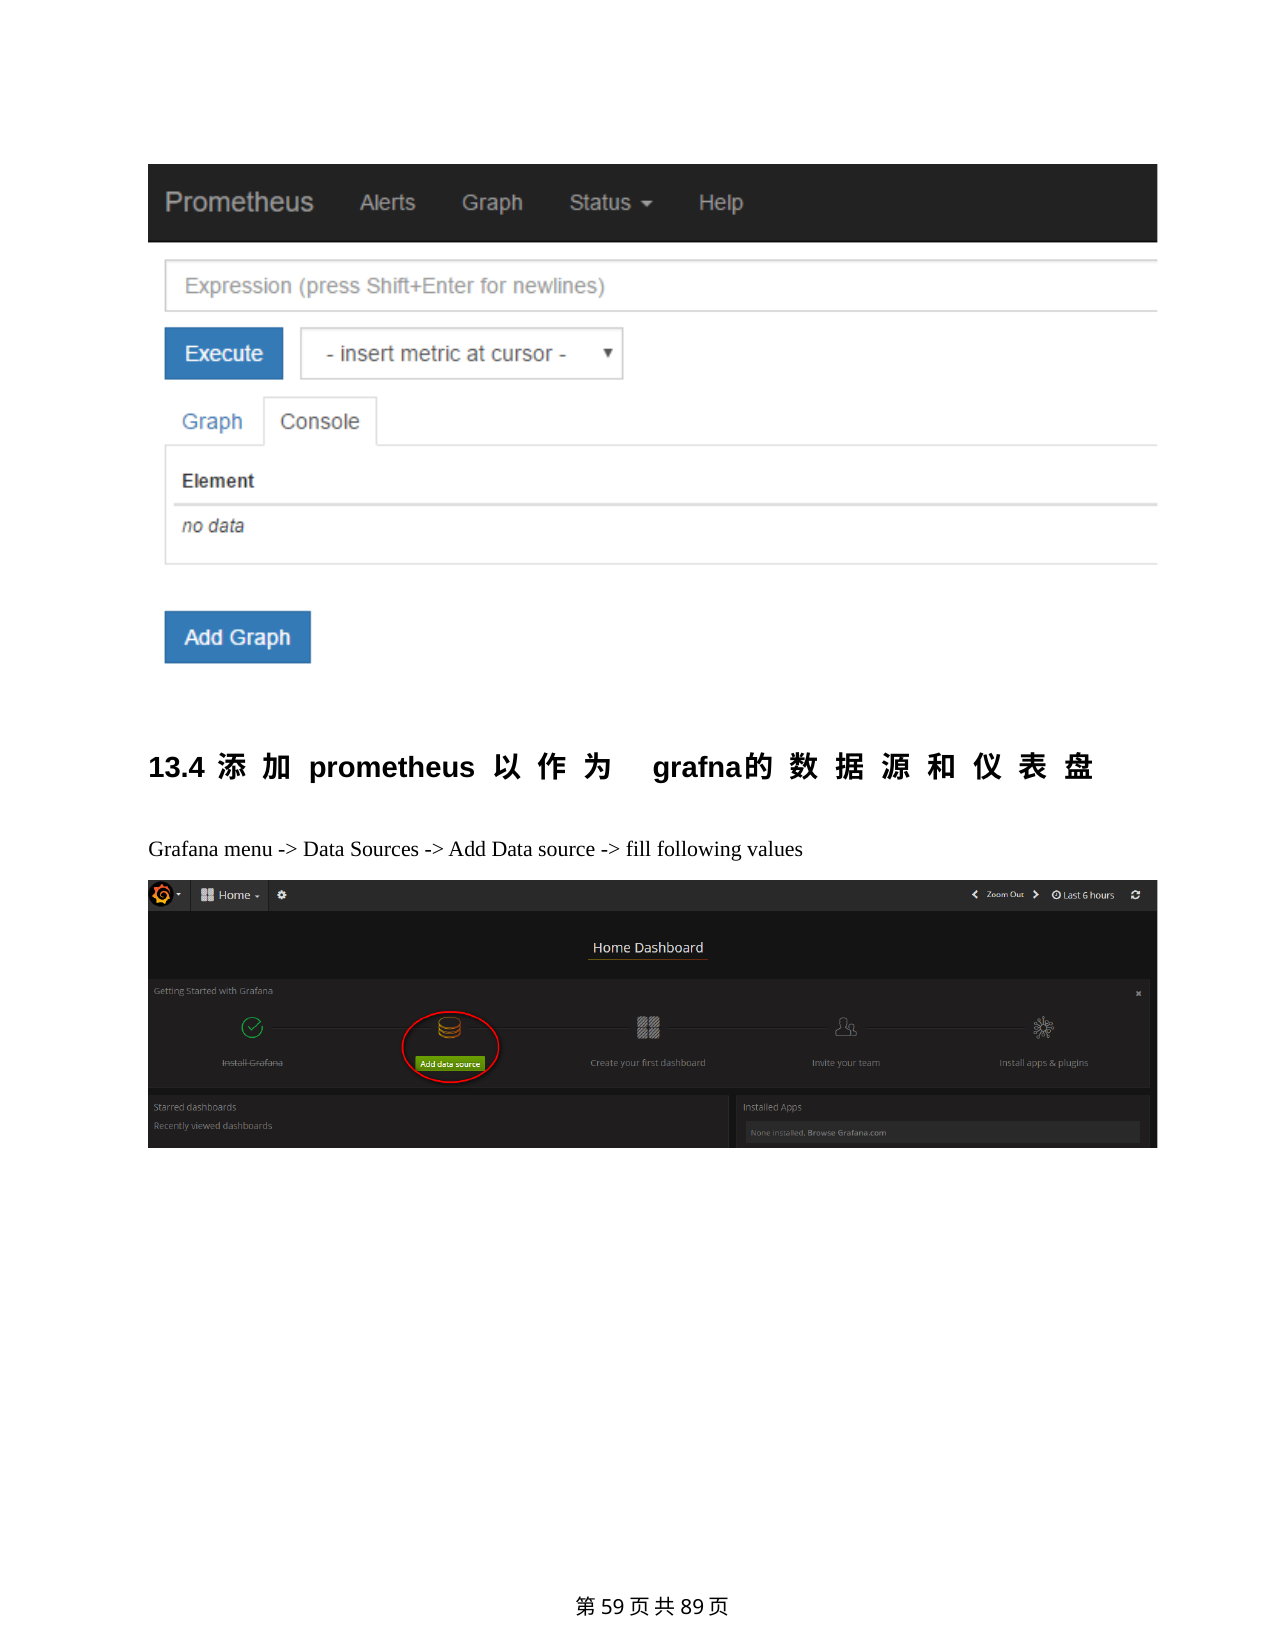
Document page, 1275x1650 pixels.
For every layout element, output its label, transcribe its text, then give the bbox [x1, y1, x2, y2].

picture [148, 880, 1158, 1148]
subtitle 添加prometheus 以作为 grafna的数据源和仪表盘 [148, 727, 1156, 802]
text Grafana menu -> Data Sources -> Add Data source -> fill following values [148, 830, 1156, 867]
picture [148, 164, 1158, 676]
